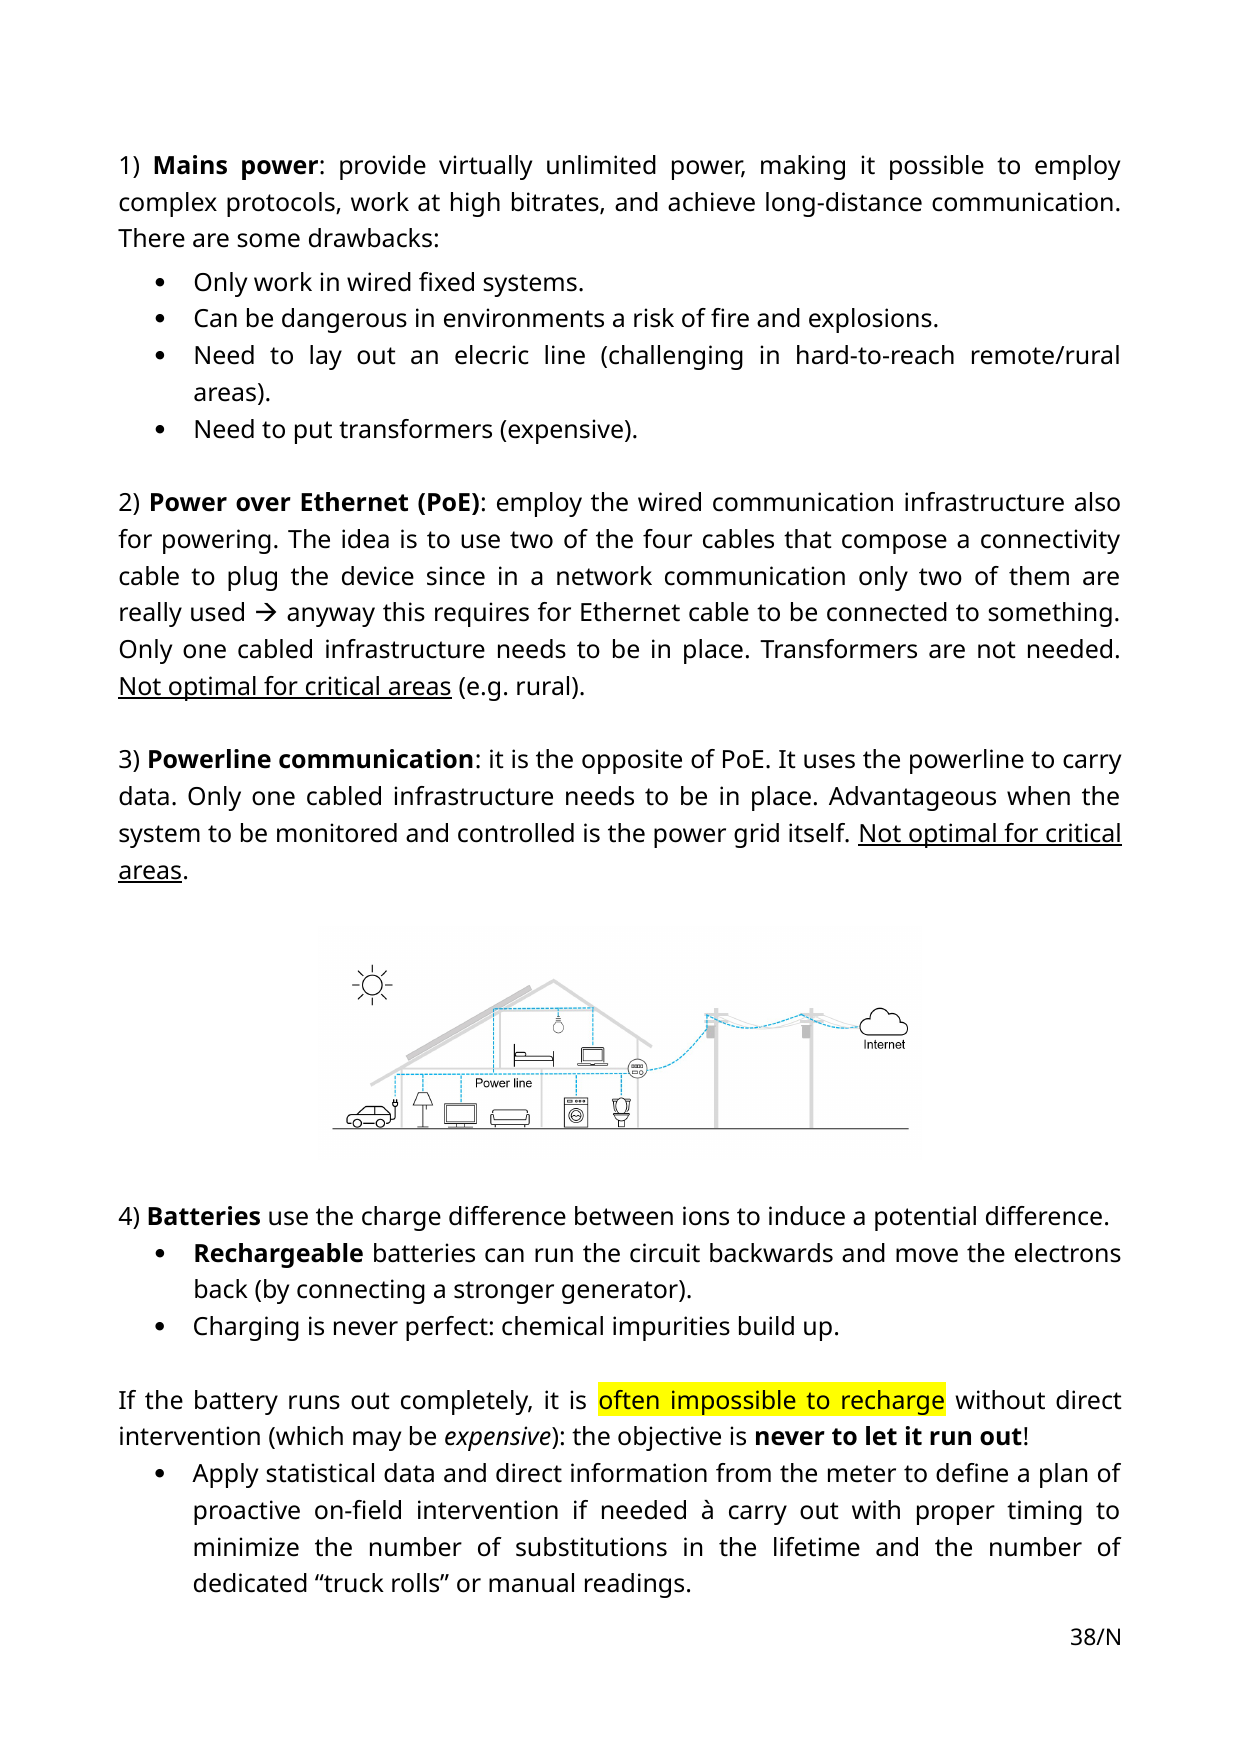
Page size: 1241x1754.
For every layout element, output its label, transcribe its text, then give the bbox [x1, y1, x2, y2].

text 4) Batteries use the charge difference between ions to induce a potential difference. [118, 1198, 1122, 1232]
text If the battery runs out completely, it is often impossible to recharge without direct intervention (which may be expensive): the objective is never to let it run out! [118, 1382, 1122, 1453]
list Need to lay out an elecric line (challenging in hard-to-reach remote/rural areas). [156, 338, 1122, 408]
list Need to put transformers (expensive). [156, 411, 1122, 445]
list Apply statistical data and direct information from the meter to define a plan of proactive on-field intervention if needed à carry out with proper timing to minimize the number of substitutions in the lifetime and the number of dedicated “truck rolls” or manual readings. [155, 1456, 1122, 1600]
list Charging is never perfect: chemical impurities build up. [155, 1309, 1122, 1343]
text 1) Mains power: provide virtually unlimited power, making it possible to employ complex protocols, work at high bitrates, and achieve long-distance communication. There are some drawbacks: [118, 148, 1122, 255]
text 2) Power over Ethernet (PoE): employ the wired communication infrastructure also for powering. The idea is to use two of the four cables that compose a connectivity cable to plug the device since in a network communication only two of them are really used anyway this requires for Ethernet cable to be connected to something. Only one cabled infrastructure needs to be in place. Transformers are not needed. Not optimal for critical areas (e.g. rural). [118, 485, 1122, 703]
text 3) Powerline communication: it is the opposite of PoE. It uses the powerline to carry data. Only one cabled infrastructure needs to be in place. Advantageous when the system to be monitored and controlled is the power grid itself. Not optimal for critical areas. [118, 742, 1122, 887]
list Rechargeable batteries can run the circuit backwards and move the electrons back (by connecting a stronger generator). [156, 1235, 1122, 1306]
list Only work in wired fixed systems. [156, 264, 1122, 298]
list Can be dangerous in environments a risk of fire and explosions. [156, 301, 1122, 335]
